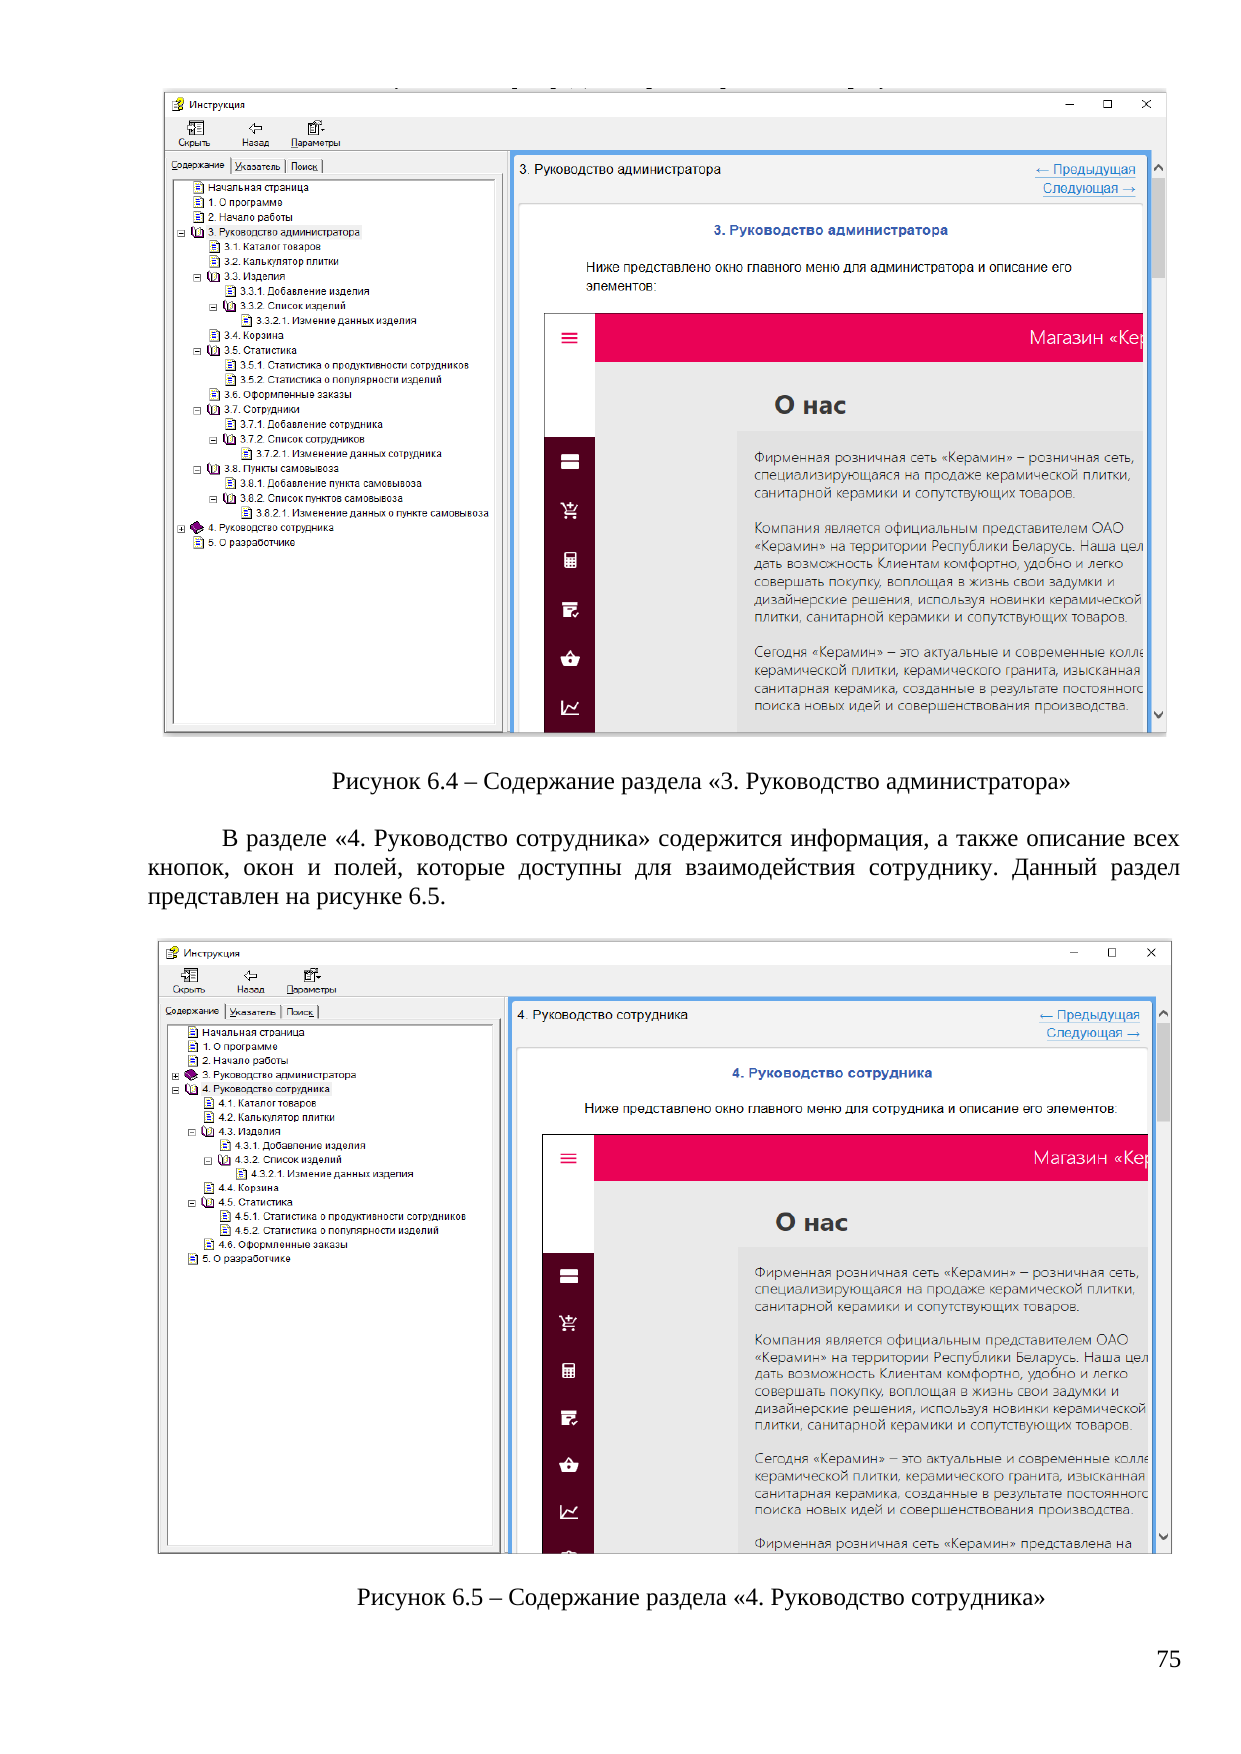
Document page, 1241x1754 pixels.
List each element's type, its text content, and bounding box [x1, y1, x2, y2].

text Рисунок 6.4 – Содержание раздела «3. Руководство администратора» [148, 766, 1181, 794]
text В разделе «4. Руководство сотрудника» содержится информация, а также описание всех кнопок, окон и полей, которые доступны для взаимодействия сотруднику. Данный раздел представлен на рисунке 6.5. [148, 823, 1181, 909]
picture [156, 938, 1173, 1554]
text Рисунок 6.5 – Содержание раздела «4. Руководство сотрудника» [148, 1582, 1181, 1611]
picture [162, 88, 1167, 737]
